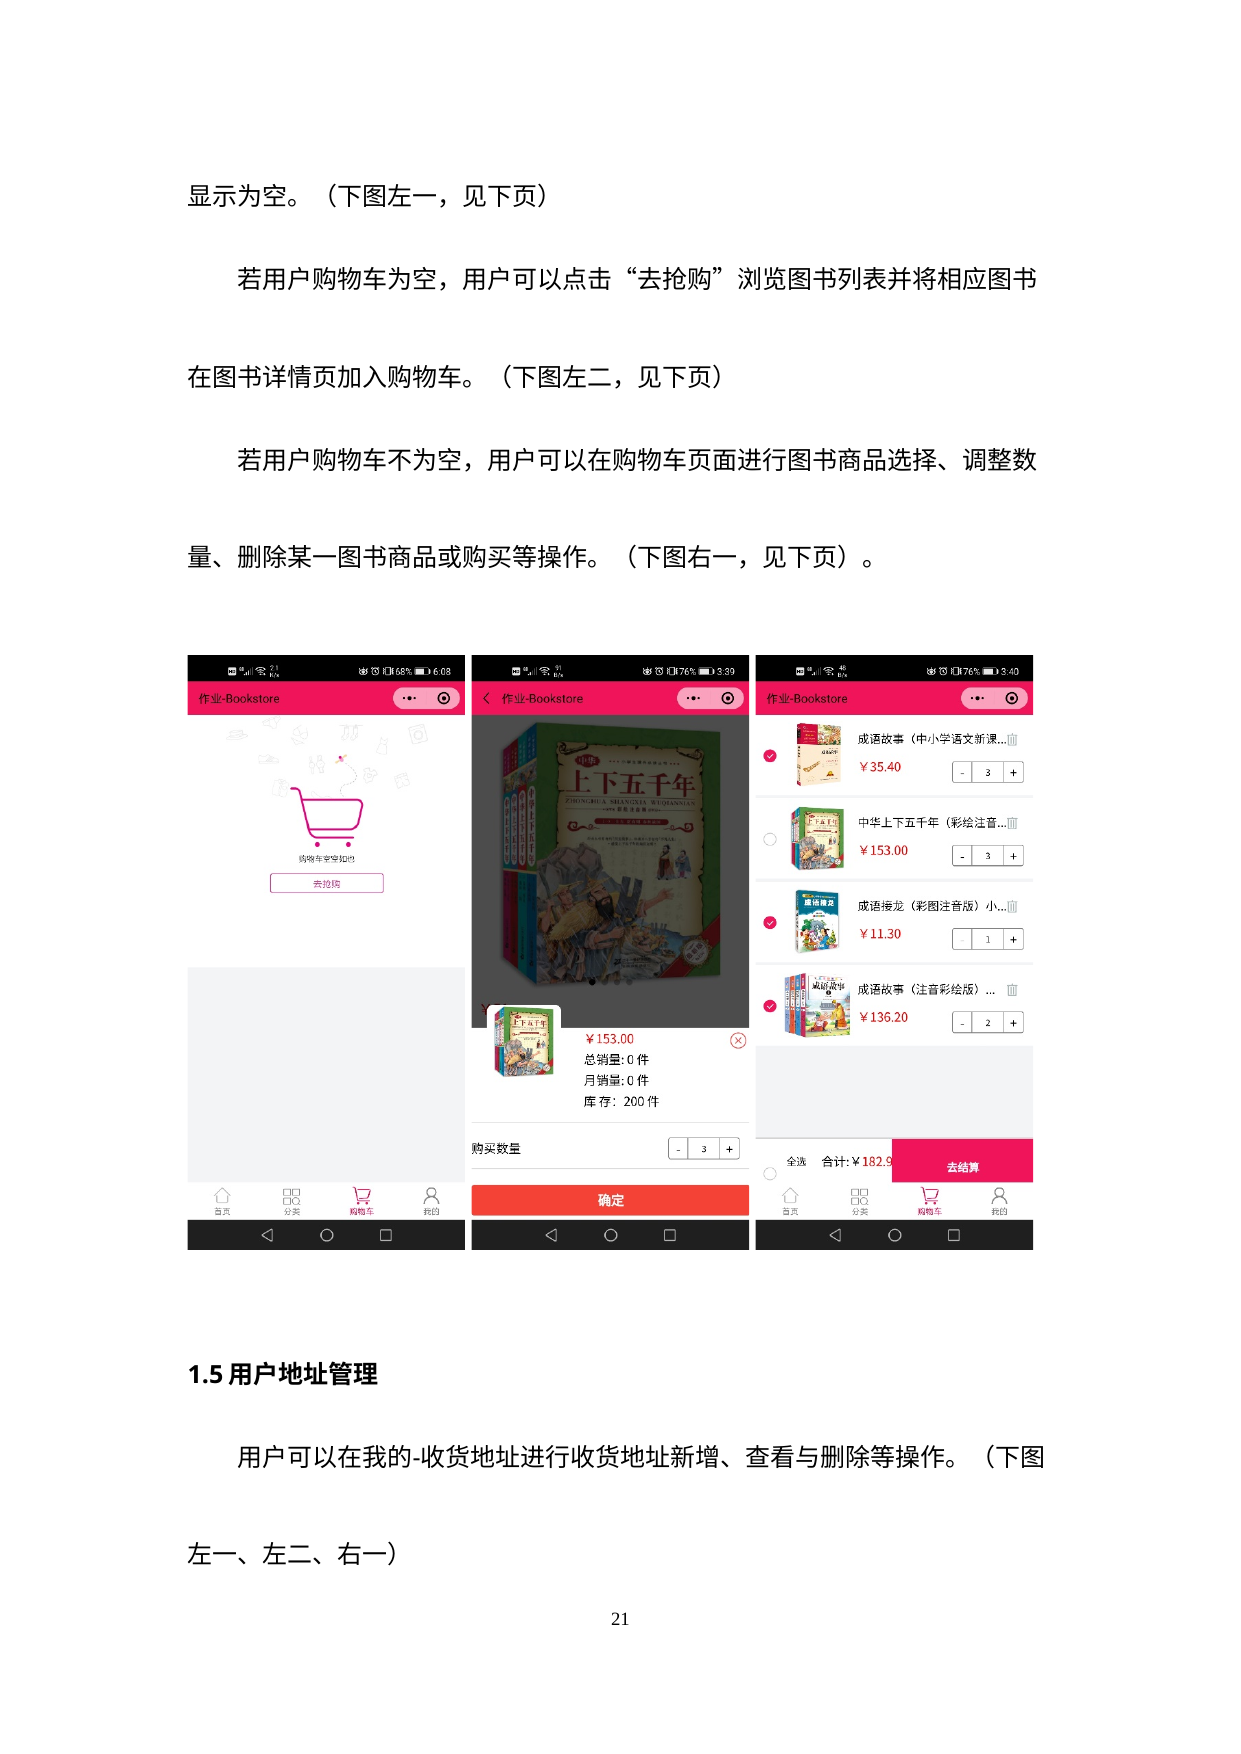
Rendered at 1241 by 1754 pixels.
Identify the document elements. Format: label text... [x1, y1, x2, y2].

picture [187, 655, 465, 1250]
text 用户可以在我的-收货地址进行收货地址新增、查看与删除等操作。（下图左一、左二、右一） [187, 1423, 1053, 1585]
text 若用户购物车为空，用户可以点击“去抢购”浏览图书列表并将相应图书在图书详情页加入购物车。（下图左二，见下页） [187, 245, 1053, 408]
picture [471, 655, 750, 1250]
text 1.5用户地址管理 [187, 1340, 1053, 1405]
picture [755, 655, 1034, 1250]
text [187, 162, 1053, 227]
text 若用户购物车不为空，用户可以在购物车页面进行图书商品选择、调整数量、删除某一图书商品或购买等操作。（下图右一，见下页）。 [187, 426, 1053, 588]
